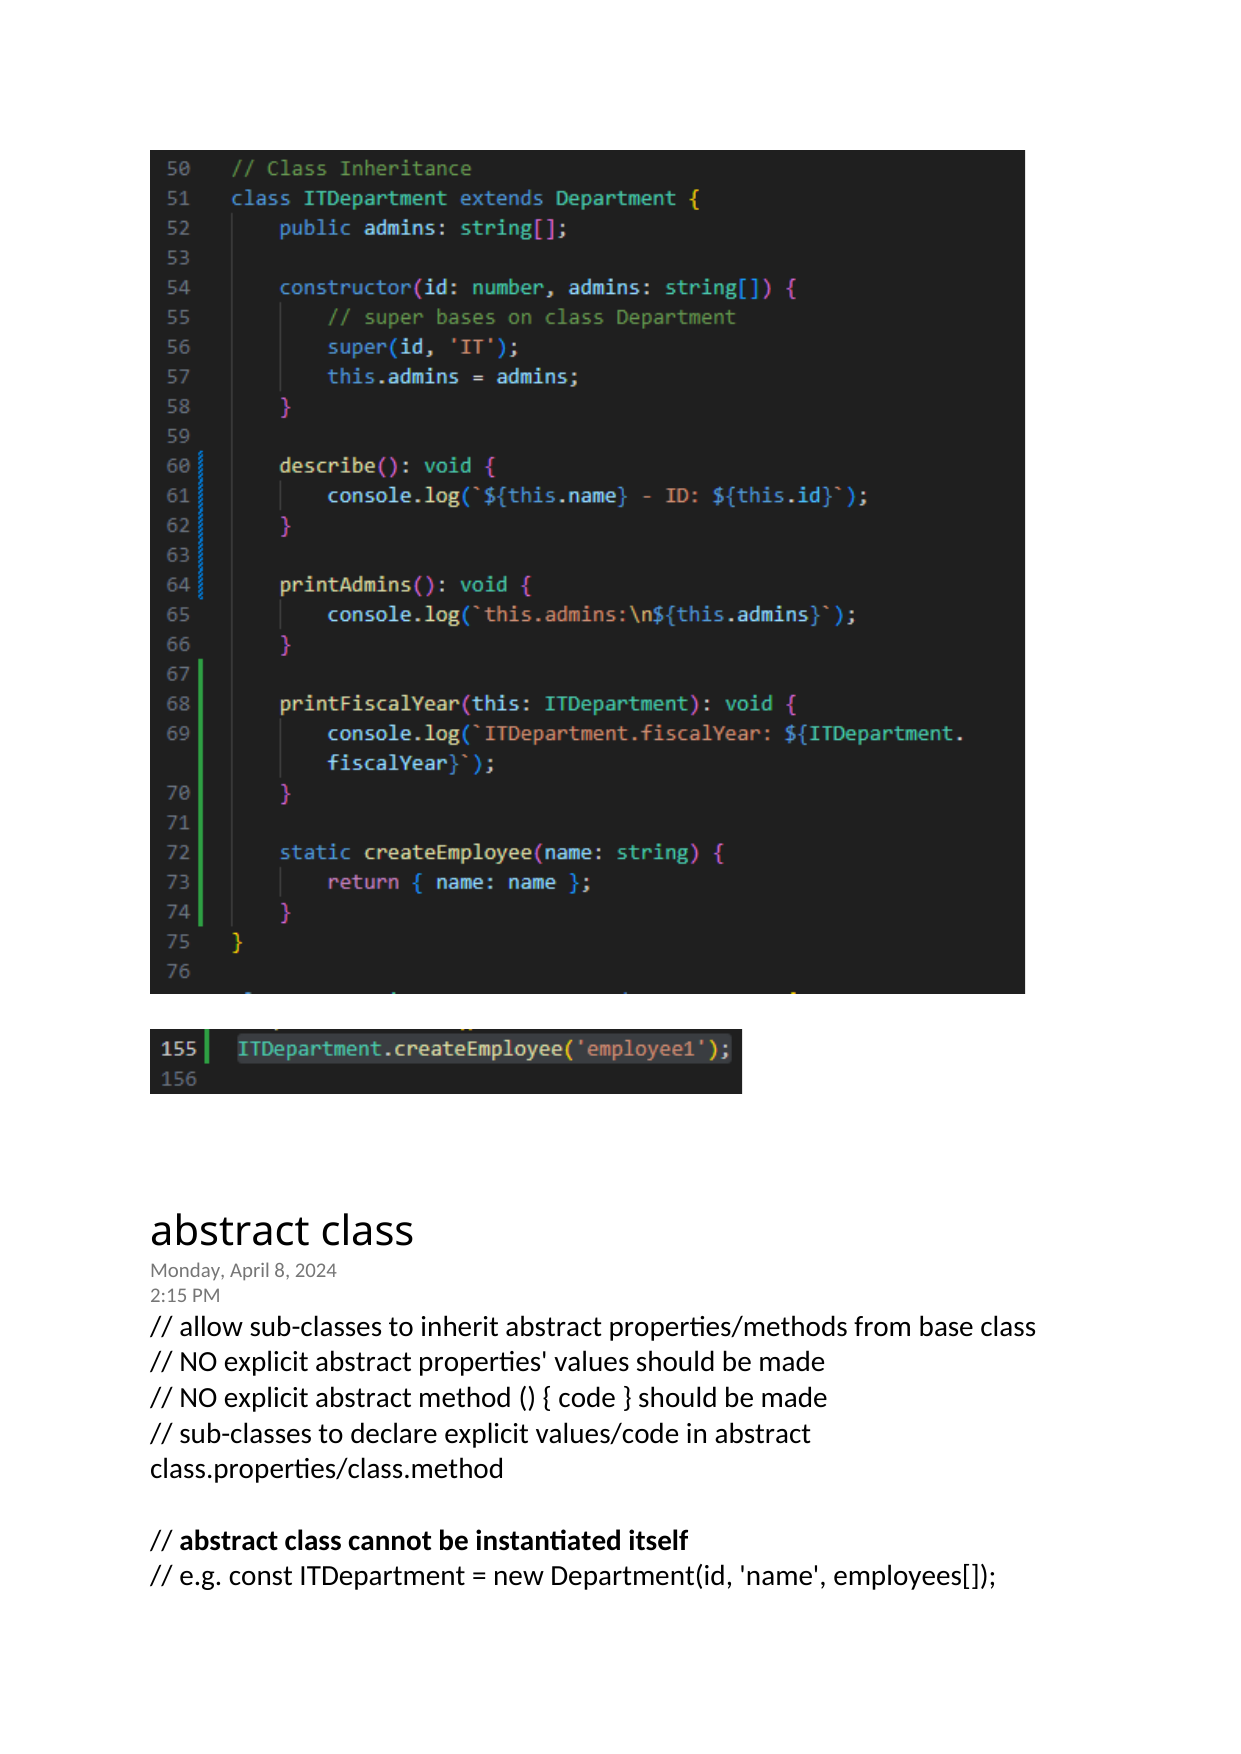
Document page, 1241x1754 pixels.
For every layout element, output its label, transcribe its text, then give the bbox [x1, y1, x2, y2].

text // allow sub-classes to inherit abstract properties/methods from base class [150, 1308, 1090, 1343]
text // abstract class cannot be instantiated itself [150, 1522, 1090, 1557]
text 2:15 PM [150, 1282, 1090, 1308]
text // sub-classes to declare explicit values/code in abstract class.properties/class.method [150, 1415, 1090, 1486]
text Monday, April 8, 2024 [150, 1257, 1090, 1282]
text abstract class [150, 1200, 1090, 1257]
text // NO explicit abstract method () { code } should be made [150, 1379, 1090, 1415]
text // NO explicit abstract properties' values should be made [150, 1343, 1090, 1379]
picture [150, 1029, 743, 1094]
picture [150, 150, 1025, 994]
text // e.g. const ITDepartment = new Department(id, 'name', employees[]); [150, 1557, 1090, 1593]
